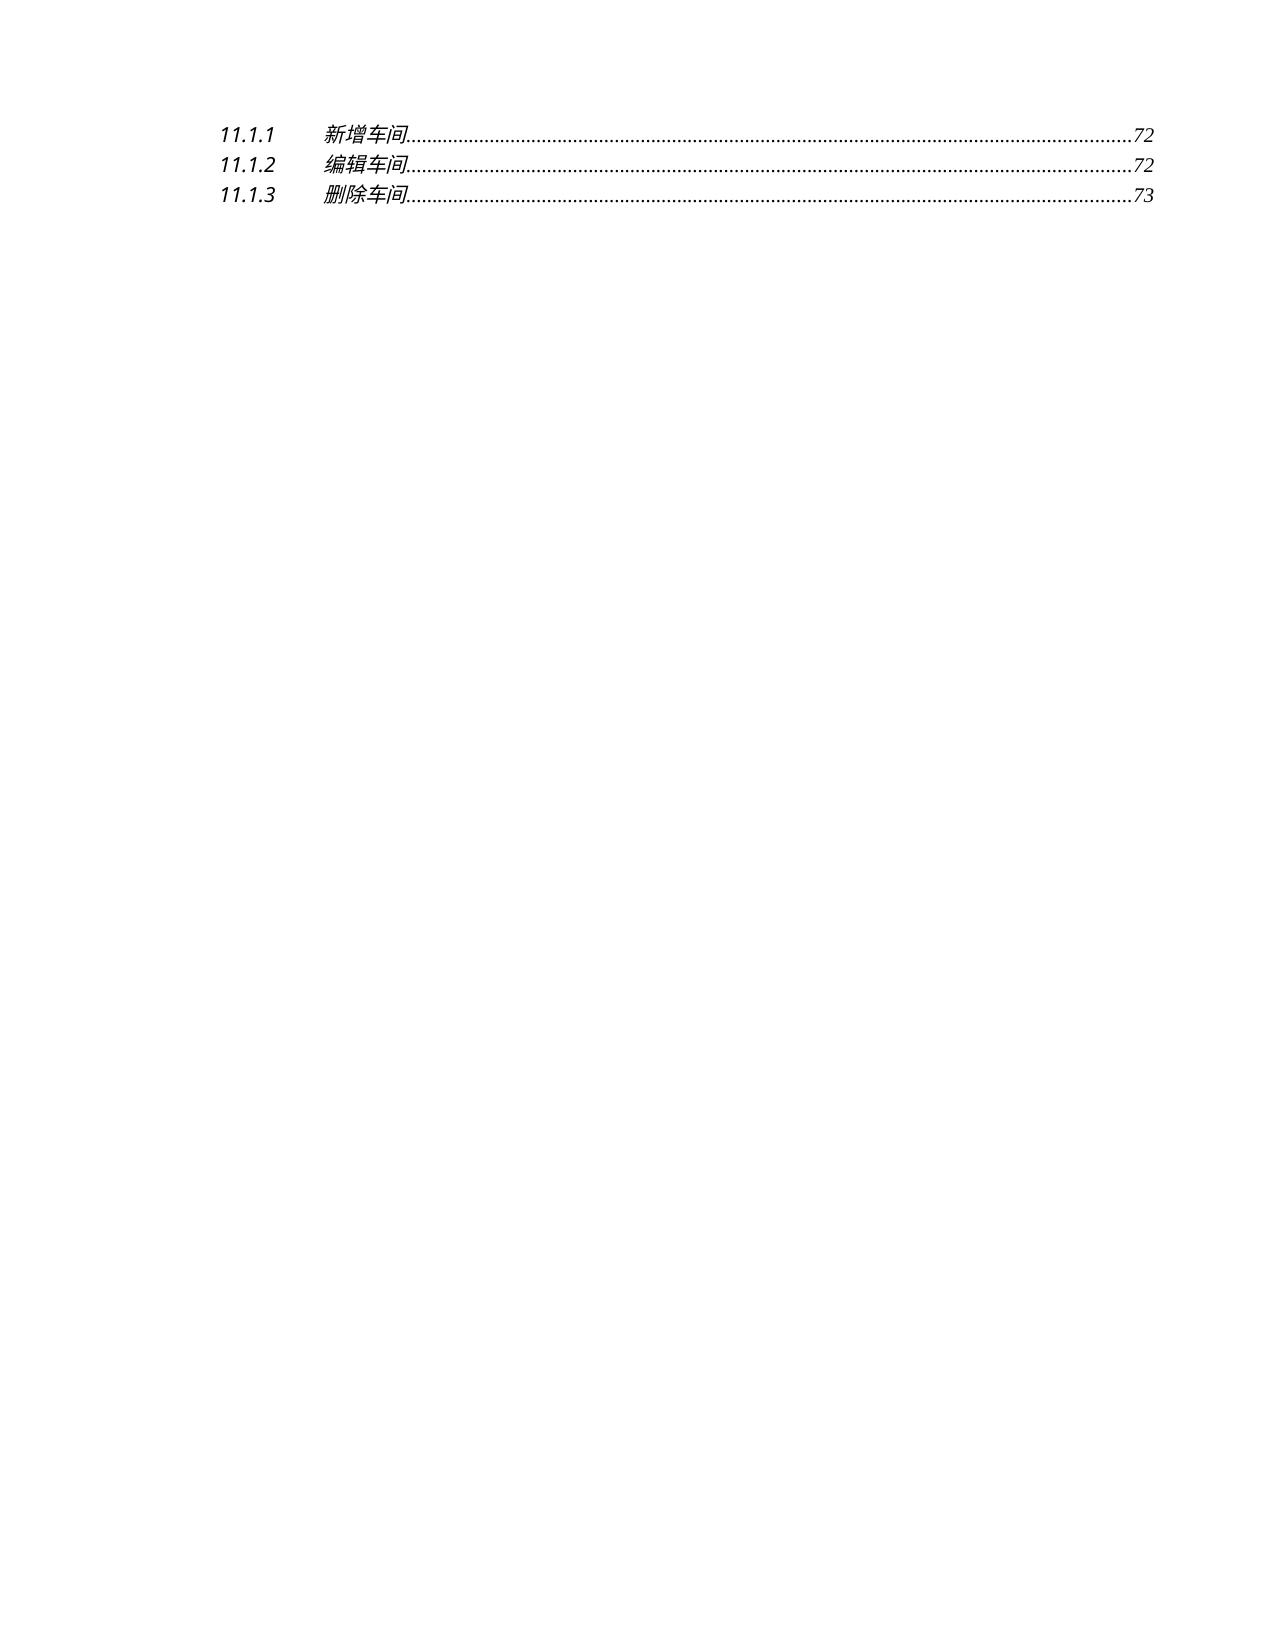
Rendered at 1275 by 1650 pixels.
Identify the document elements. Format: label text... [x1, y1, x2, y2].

text 11.1.3 删除车间 73 [219, 179, 1157, 209]
text 11.1.1 新增车间 72 [219, 118, 1157, 148]
text 11.1.2 编辑车间 72 [219, 148, 1157, 179]
